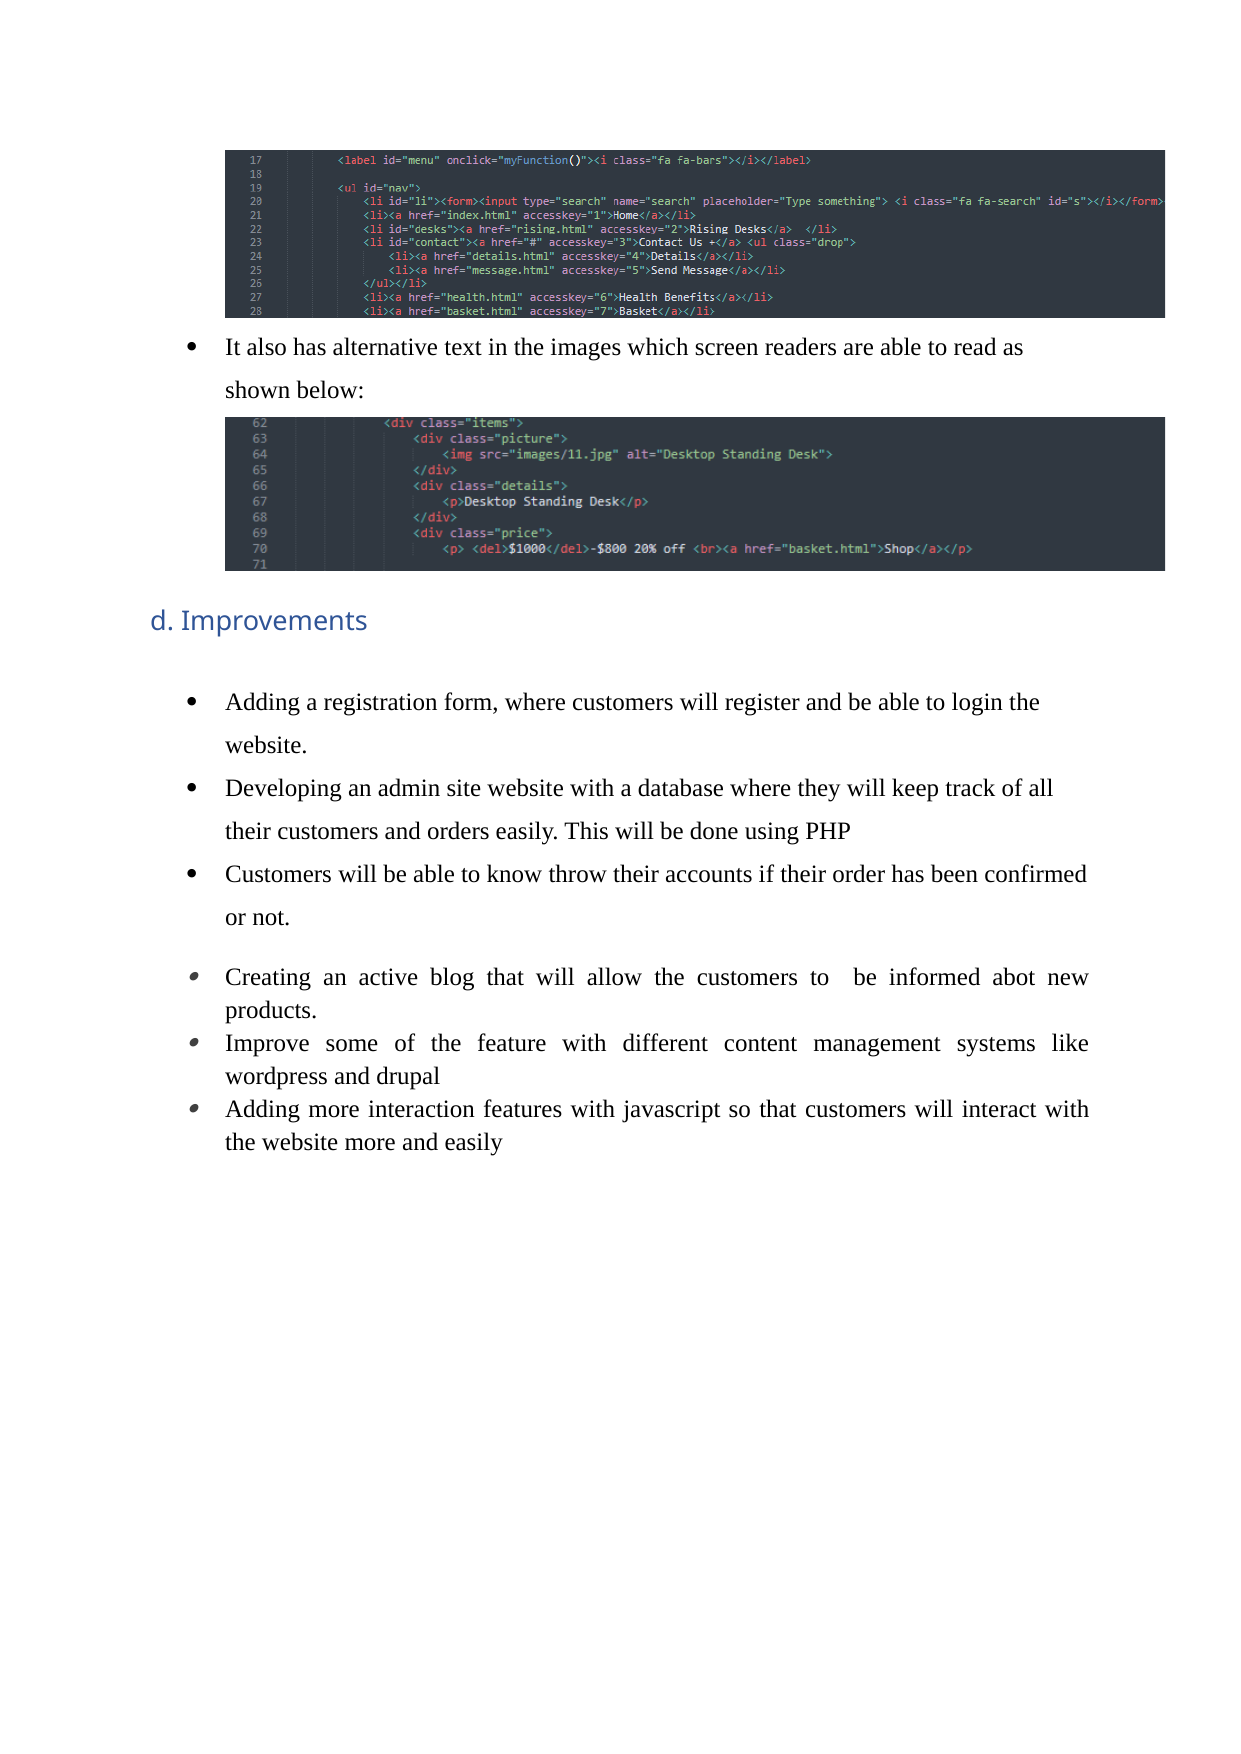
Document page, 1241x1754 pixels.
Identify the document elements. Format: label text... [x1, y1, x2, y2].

picture [225, 417, 1166, 571]
list Customers will be able to know throw their accounts if their order has been confirmed or not. [187, 859, 1090, 931]
list Adding more interaction features with javascript so that customers will interact with the website more and easily [187, 1094, 1090, 1156]
subtitle d. Improvements [150, 601, 1090, 638]
list Creating an active blog that will allow the customers to be informed abot new products. [187, 962, 1090, 1024]
list Developing an admin site website with a database where they will keep track of all their customers and orders easily. This will be done using PHP [187, 773, 1090, 845]
list Improve some of the feature with different content management systems like wordpress and drupal [187, 1028, 1090, 1090]
list Adding a registration form, where customers will register and be able to login the website. [187, 687, 1090, 759]
picture [225, 150, 1166, 318]
list It also has alternative text in the images which screen readers are able to read as shown below: [187, 332, 1090, 403]
